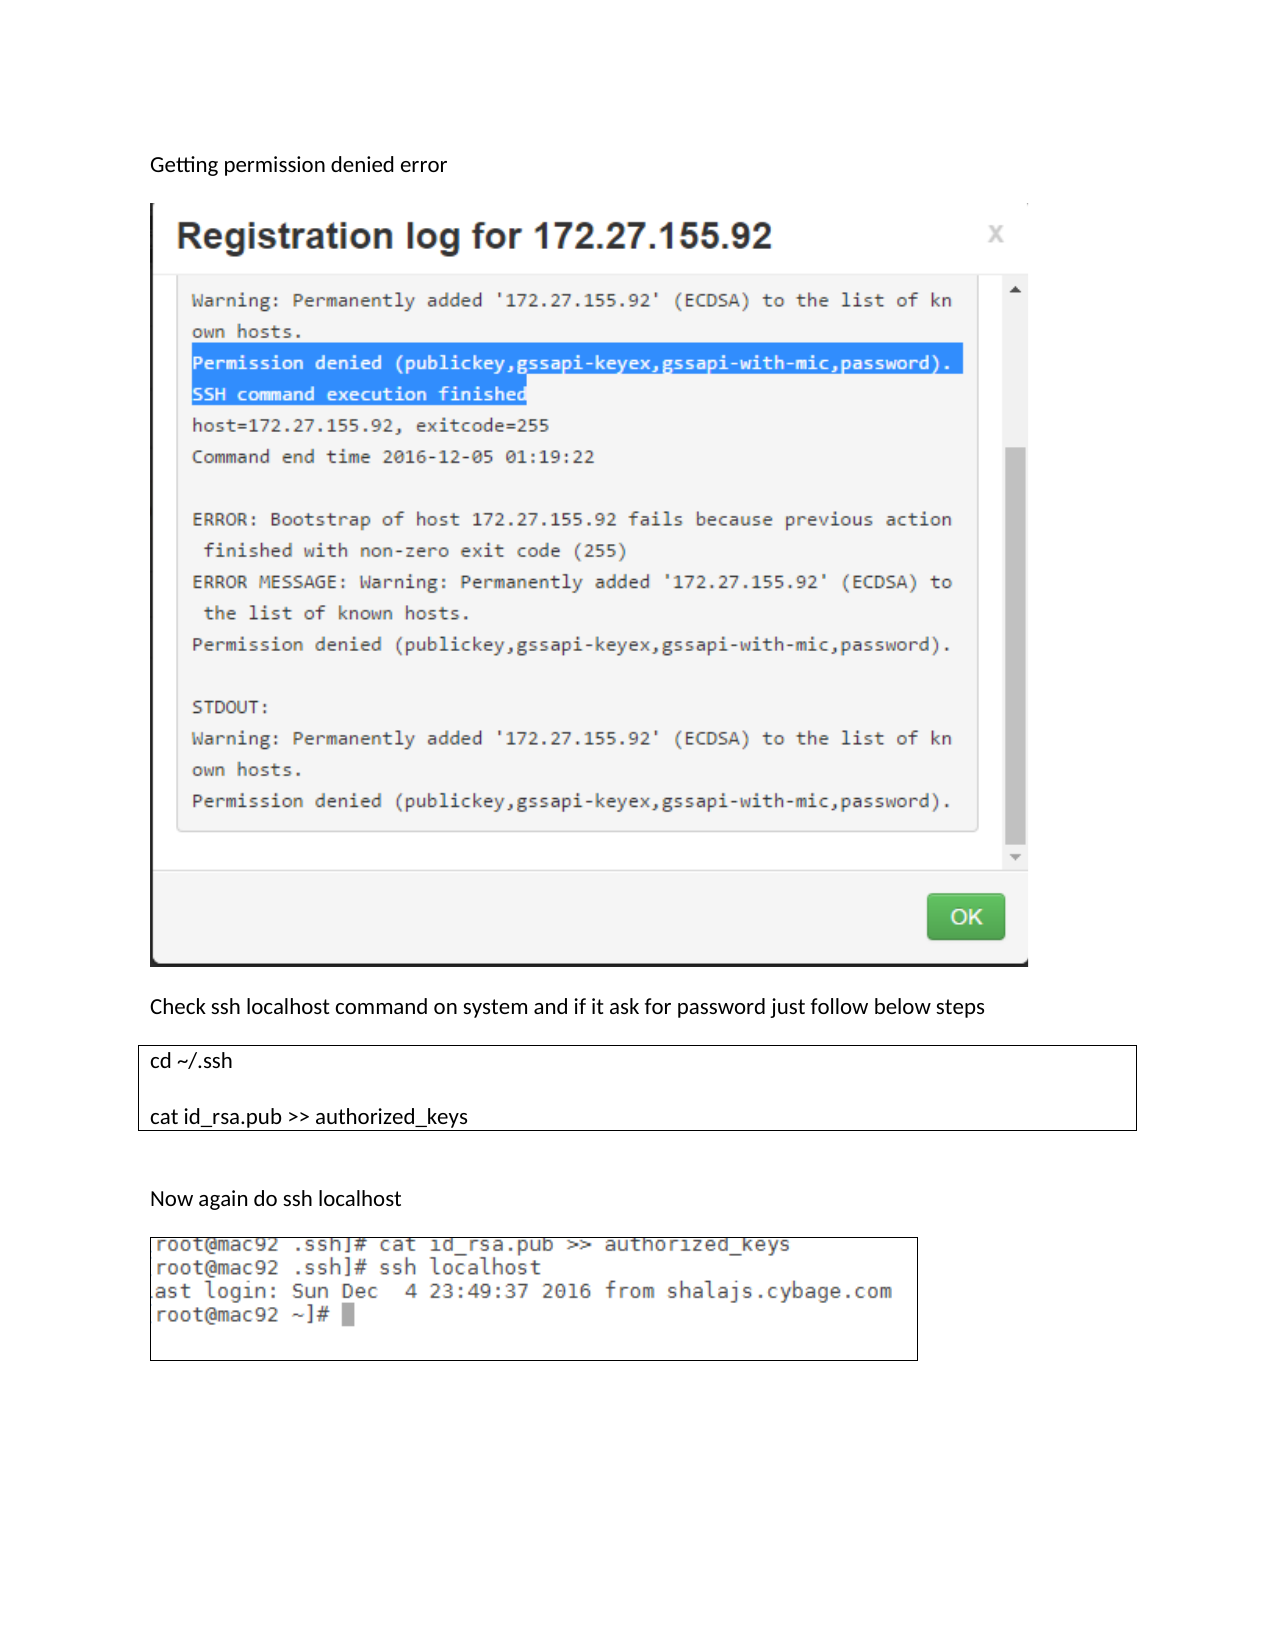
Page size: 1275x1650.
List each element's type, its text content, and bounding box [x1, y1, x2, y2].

text Check ssh localhost command on system and if it ask for password just follow below steps [150, 992, 1125, 1020]
picture [150, 203, 1029, 967]
text Getting permission denied error [150, 150, 1125, 178]
table_header cd ~/.ssh cat id_rsa.pub >> authorized_keys [139, 1046, 1136, 1130]
picture [151, 1238, 917, 1360]
text Now again do ssh localhost [150, 1184, 1125, 1212]
